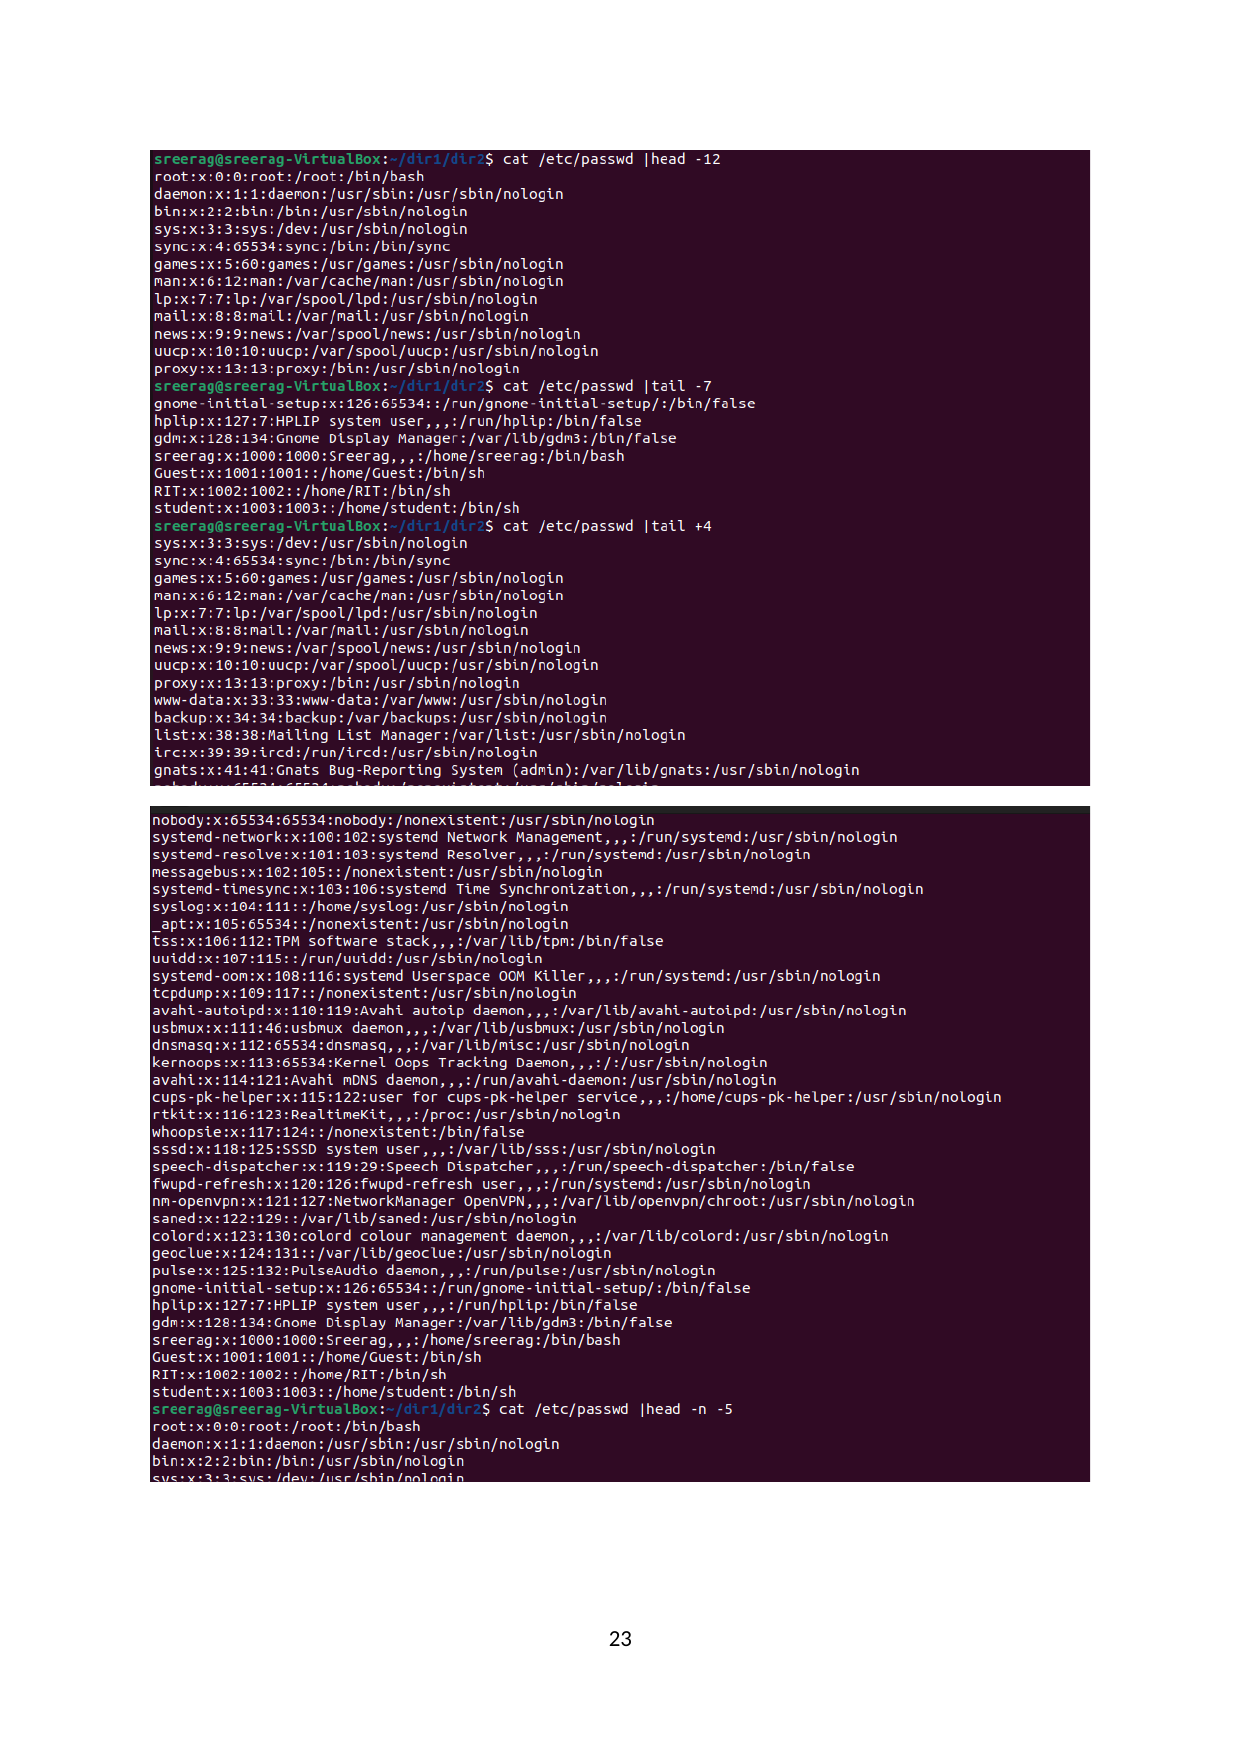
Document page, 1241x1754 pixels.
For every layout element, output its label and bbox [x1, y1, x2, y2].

picture [150, 806, 1091, 1482]
picture [150, 150, 1091, 786]
